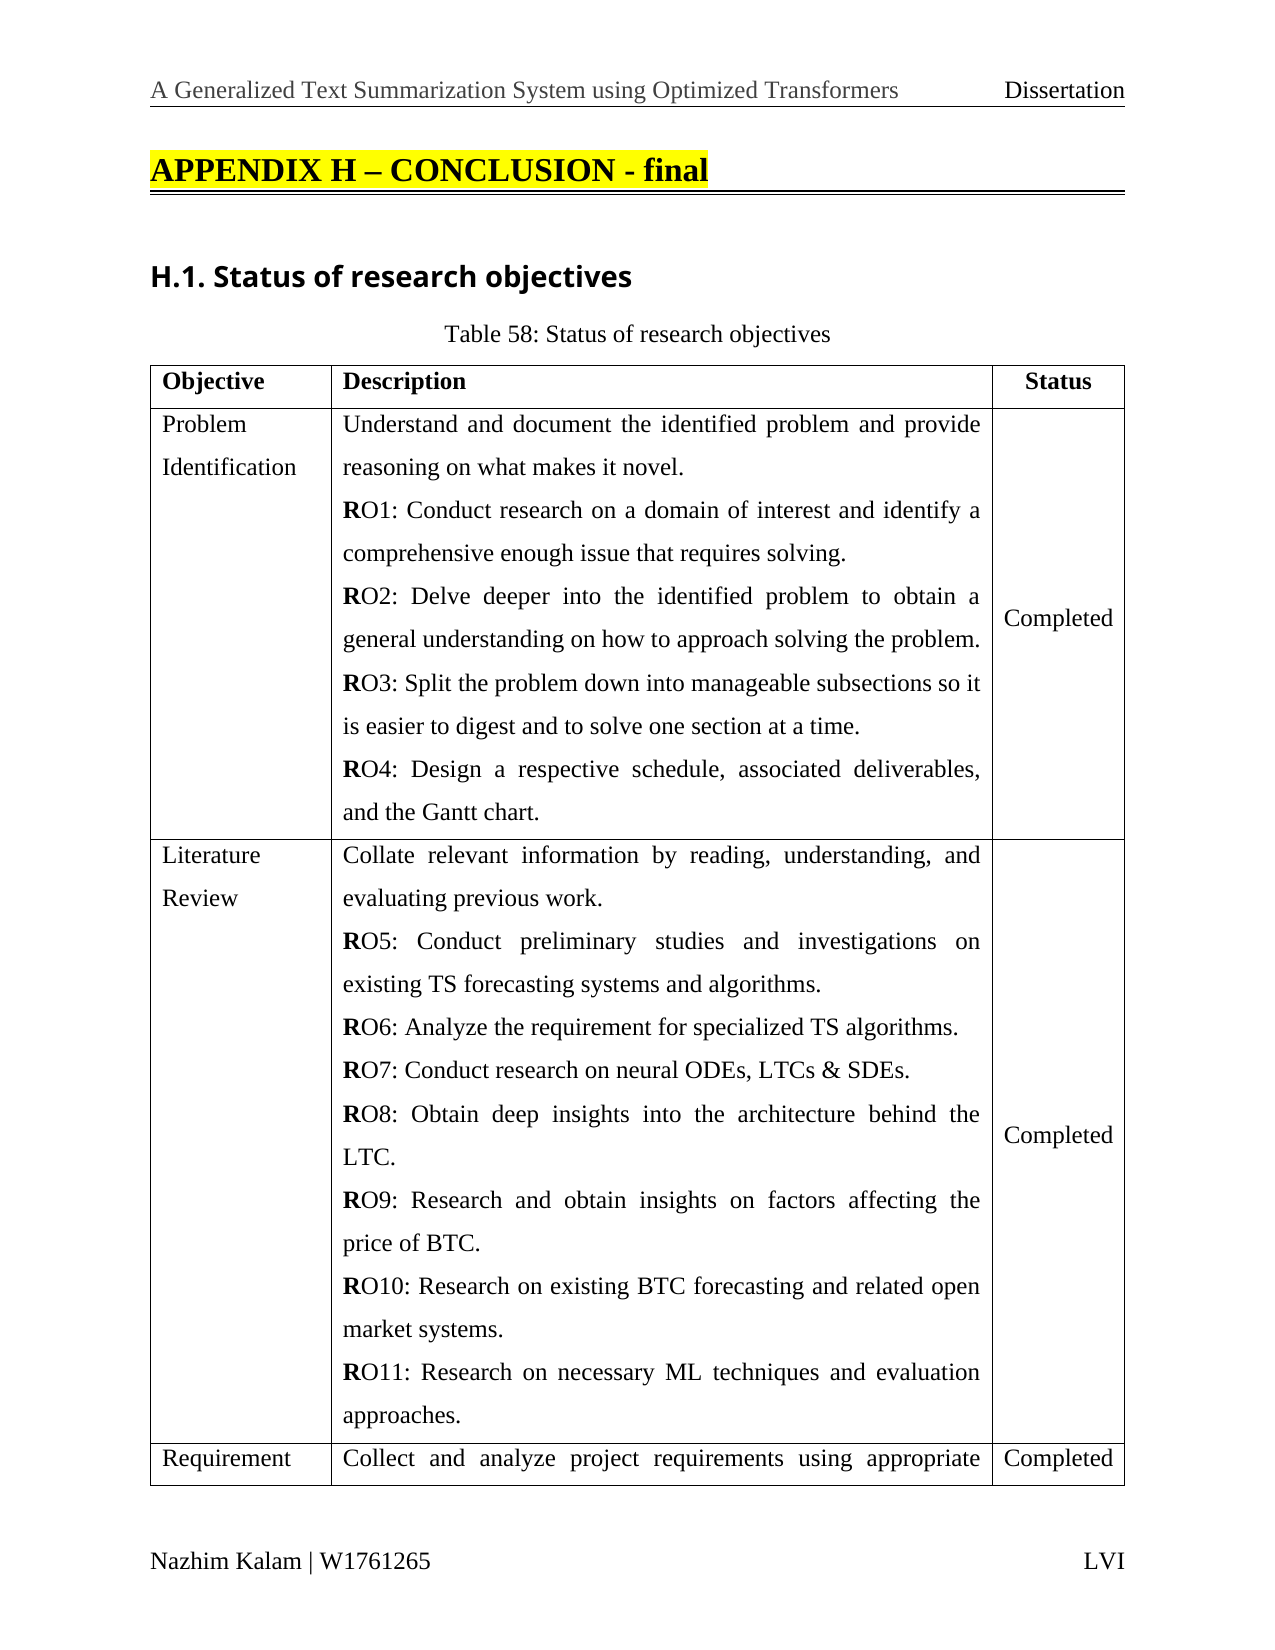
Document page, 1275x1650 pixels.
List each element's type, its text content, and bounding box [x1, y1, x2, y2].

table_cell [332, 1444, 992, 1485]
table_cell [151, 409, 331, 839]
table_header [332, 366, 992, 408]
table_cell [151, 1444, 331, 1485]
subtitle H.1. Status of research objectives [150, 256, 1125, 296]
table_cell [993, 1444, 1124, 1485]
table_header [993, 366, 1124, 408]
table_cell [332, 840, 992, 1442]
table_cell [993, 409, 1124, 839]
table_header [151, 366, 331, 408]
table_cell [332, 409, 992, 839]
subtitle APPENDIX H – CONCLUSION - final [150, 150, 1125, 190]
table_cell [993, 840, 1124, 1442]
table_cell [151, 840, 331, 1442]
